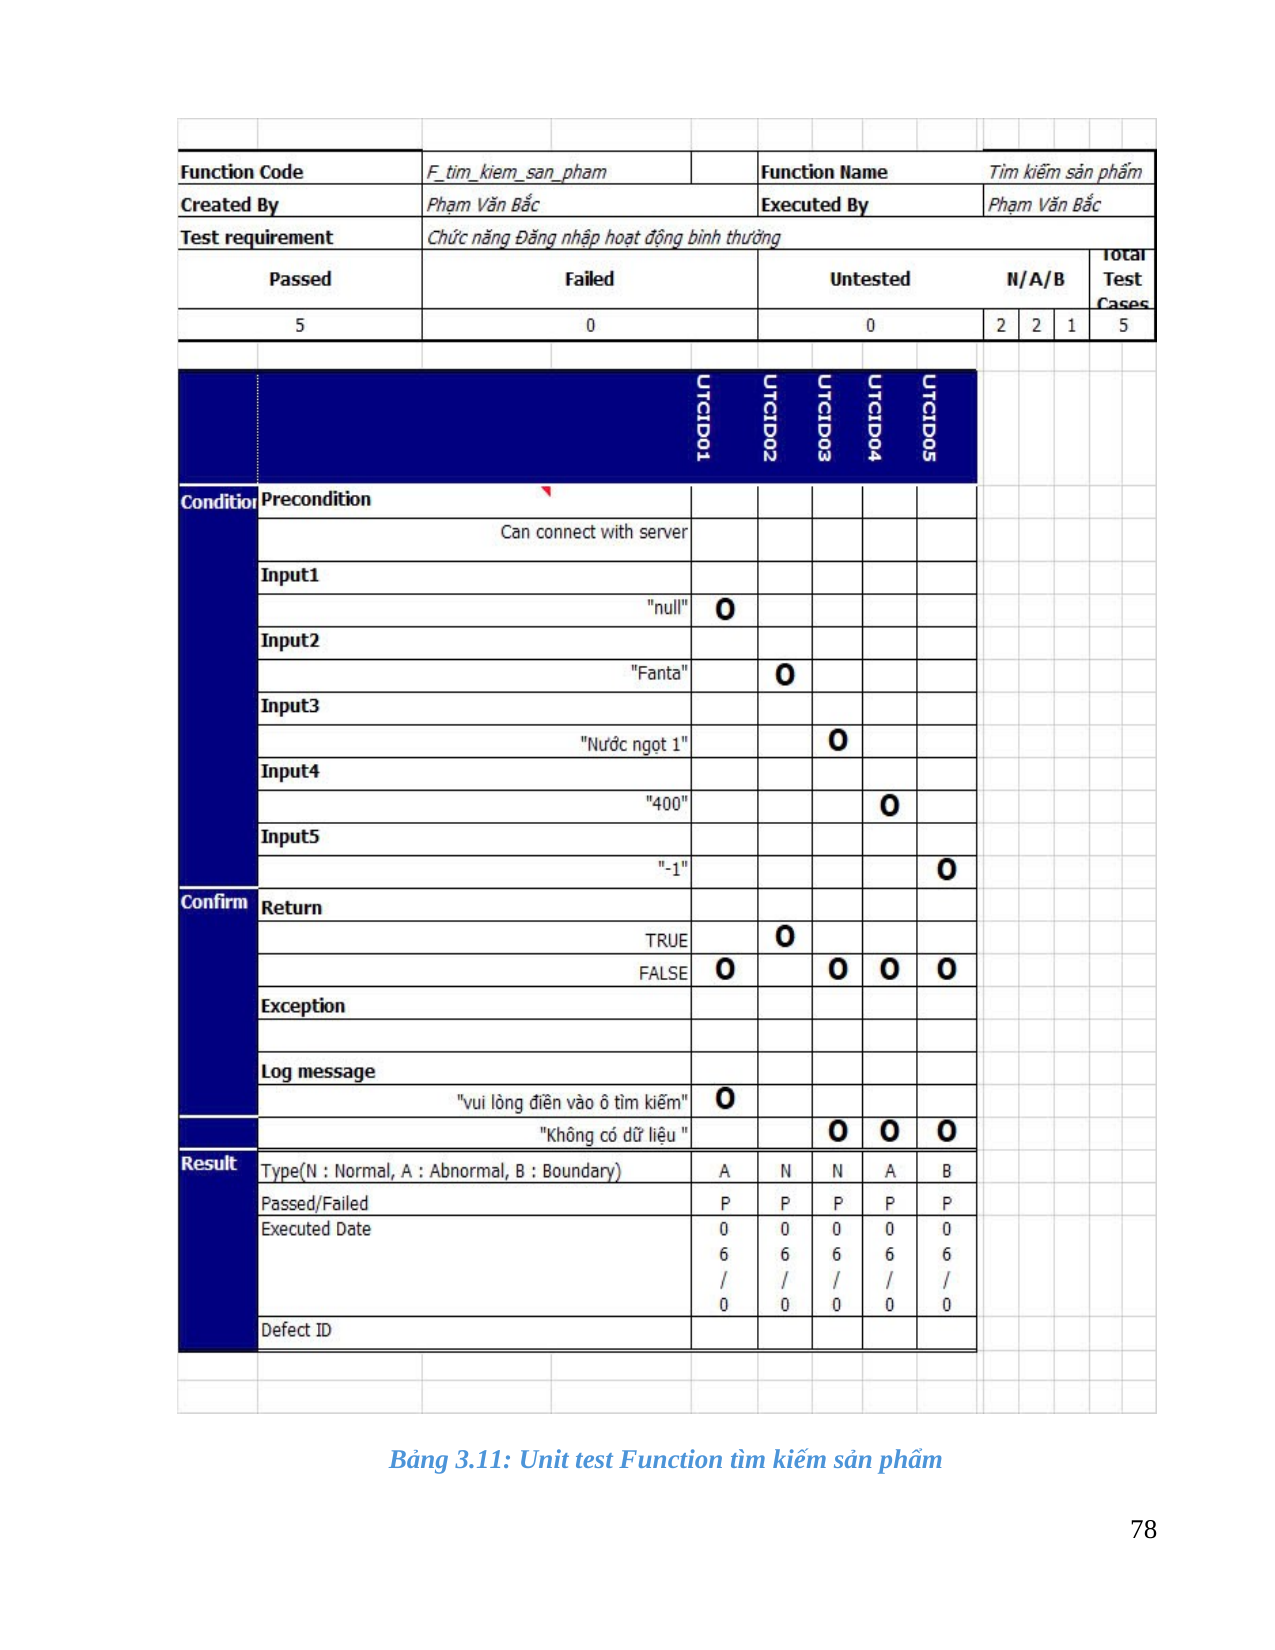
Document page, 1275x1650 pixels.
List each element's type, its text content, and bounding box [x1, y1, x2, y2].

text Bảng 3.11: Unit test Function tìm kiếm sản phẩm [177, 1443, 1157, 1474]
picture [177, 118, 1157, 1414]
